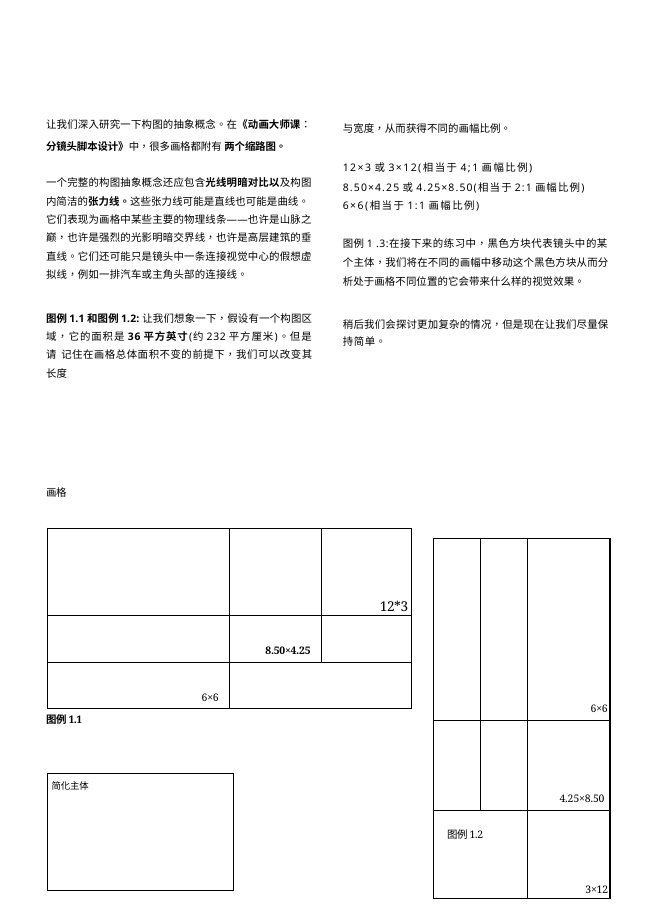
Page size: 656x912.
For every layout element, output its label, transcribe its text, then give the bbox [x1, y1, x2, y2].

table_cell [48, 616, 229, 662]
text 图例1.1 [46, 713, 433, 726]
table_cell [230, 663, 411, 708]
table_cell 6×6 [48, 663, 229, 708]
text 让我们深入研究一下构图的抽象概念。在《动画大师课： 分镜头脚本设计》中，很多画格都附有 两个缩路图。 [46, 118, 312, 153]
text 12×3或3×12(相当于4;1画幅比例) [343, 161, 609, 174]
table_header 12*3 [322, 529, 411, 615]
text 画格 [46, 486, 609, 499]
text 图例1 .3:在接下来的练习中，黑色方块代表镜头中的某 个主体，我们将在不同的画幅中移动这个黑色方块从而分 析处于画格不同位置的它会带来什么样的视觉效果。 [343, 237, 609, 288]
text 8.50×4.25或4.25×8.50(相当于2:1画幅比例) 6×6(相当于1:1画幅比例) [343, 181, 593, 212]
table_header [230, 529, 321, 615]
table_cell [322, 616, 411, 662]
table_cell 8.50×4.25 [230, 616, 321, 662]
text 稍后我们会探讨更加复杂的情况，但是现在让我们尽量保 持简单。 [343, 317, 609, 348]
table_header [48, 529, 229, 615]
table_header 简化主体 [48, 774, 233, 890]
text 图例1.1和图例1.2: 让我们想象一下，假设有一个构图区 域，它的面积是36平方英寸(约232平方厘米)。但是请 记住在画格总体面积不变的前提下，我们可以改变其长度 [46, 311, 312, 380]
text 一个完整的构图抽象概念还应包含光线明暗对比以及构图 内简洁的张力线。这些张力线可能是直线也可能是曲线。 它们表现为画格中某些主要的物理线条——也许是山脉之 巅，也许是强烈的光影明暗交界线，也许是高层建筑的垂 直线。它们还可能只是镜头中一条连接视觉中心的假想虚 拟线，例如一排汽车或主角头部的连接线。 [46, 176, 312, 282]
